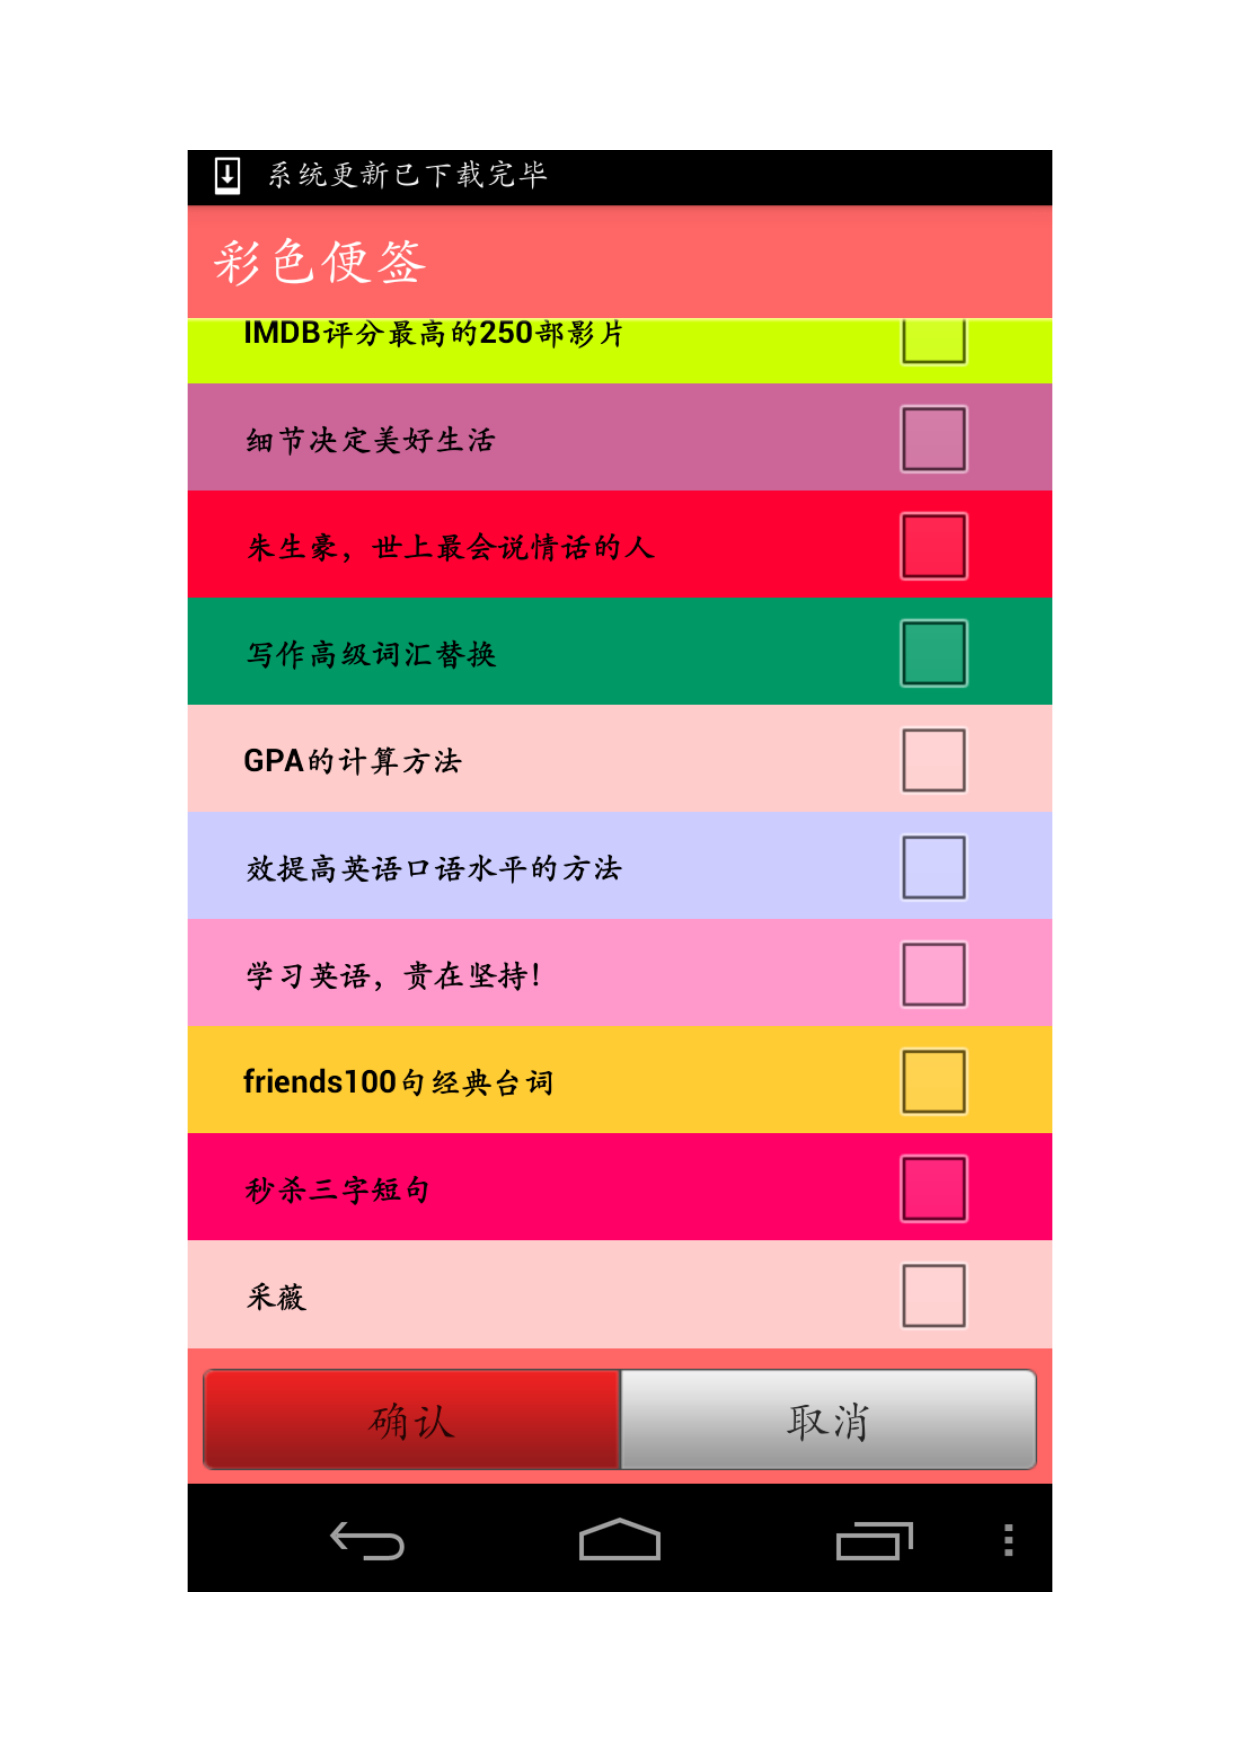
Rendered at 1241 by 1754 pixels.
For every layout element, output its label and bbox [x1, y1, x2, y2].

picture [187, 150, 1053, 1592]
